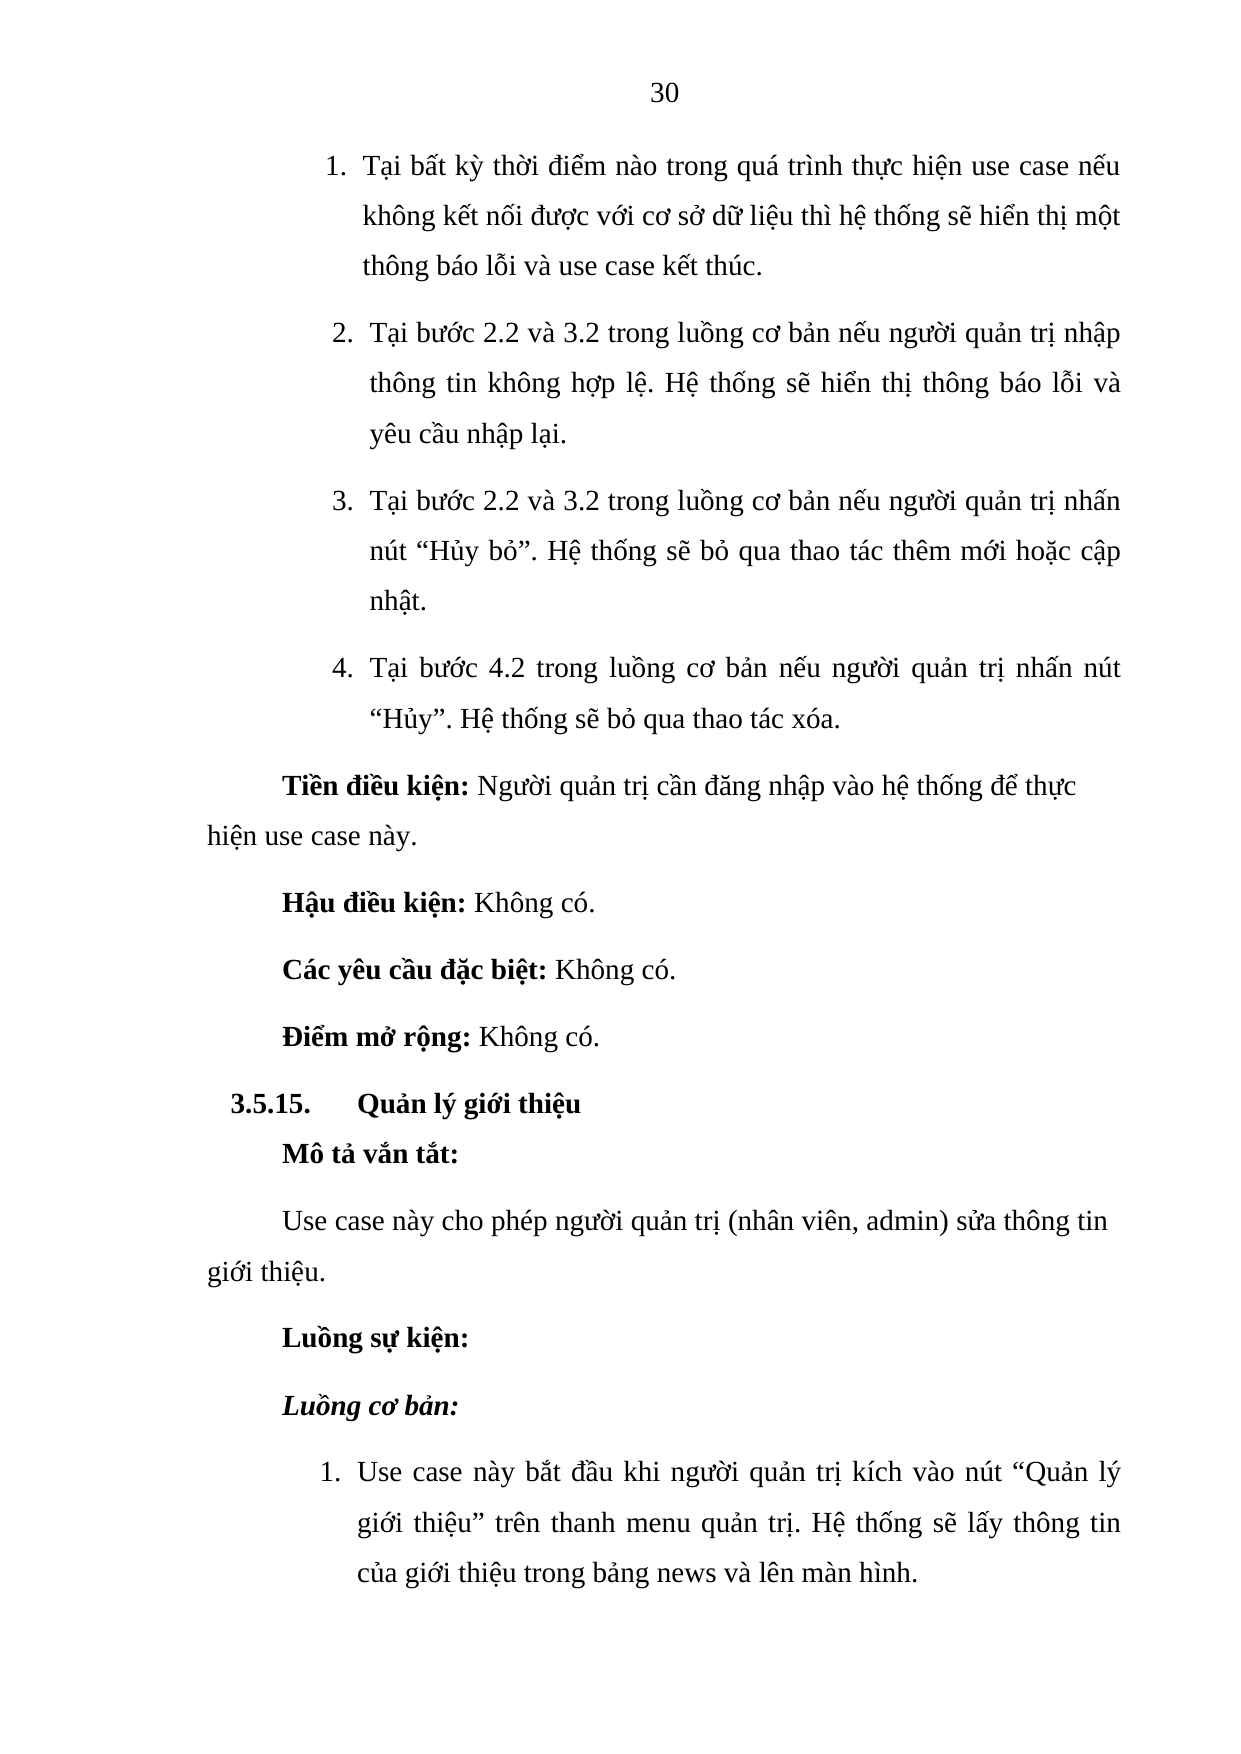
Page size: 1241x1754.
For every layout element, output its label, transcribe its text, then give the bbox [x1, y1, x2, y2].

text Luồng sự kiện: [207, 1321, 1122, 1354]
text Các yêu cầu đặc biệt: Không có. [207, 952, 1122, 986]
subtitle Quản lý giới thiệu [207, 1086, 1122, 1119]
list Use case này bắt đầu khi người quản trị kích vào nút “Quản lý giới thiệu” trên thanh menu quản trị. Hệ thống sẽ lấy thông tin của giới thiệu trong bảng news và lên màn hình. [319, 1454, 1122, 1589]
text Điểm mở rộng: Không có. [207, 1019, 1122, 1053]
list Tại bước 2.2 và 3.2 trong luồng cơ bản nếu người quản trị nhấn nút “Hủy bỏ”. Hệ thống sẽ bỏ qua thao tác thêm mới hoặc cập nhật. [332, 483, 1122, 617]
text Luồng cơ bản: [207, 1388, 1122, 1421]
text Hậu điều kiện: Không có. [207, 885, 1122, 919]
list Tại bất kỳ thời điểm nào trong quá trình thực hiện use case nếu không kết nối được với cơ sở dữ liệu thì hệ thống sẽ hiển thị một thông báo lỗi và use case kết thúc. [325, 148, 1122, 282]
list Tại bước 4.2 trong luồng cơ bản nếu người quản trị nhấn nút “Hủy”. Hệ thống sẽ bỏ qua thao tác xóa. [332, 651, 1122, 734]
text Use case này cho phép người quản trị (nhân viên, admin) sửa thông tin giới thiệu. [207, 1203, 1122, 1287]
list Tại bước 2.2 và 3.2 trong luồng cơ bản nếu người quản trị nhập thông tin không hợp lệ. Hệ thống sẽ hiển thị thông báo lỗi và yêu cầu nhập lại. [332, 315, 1122, 449]
text Mô tả vắn tắt: [207, 1136, 1122, 1170]
text Tiền điều kiện: Người quản trị cần đăng nhập vào hệ thống để thực hiện use case này. [207, 768, 1122, 852]
